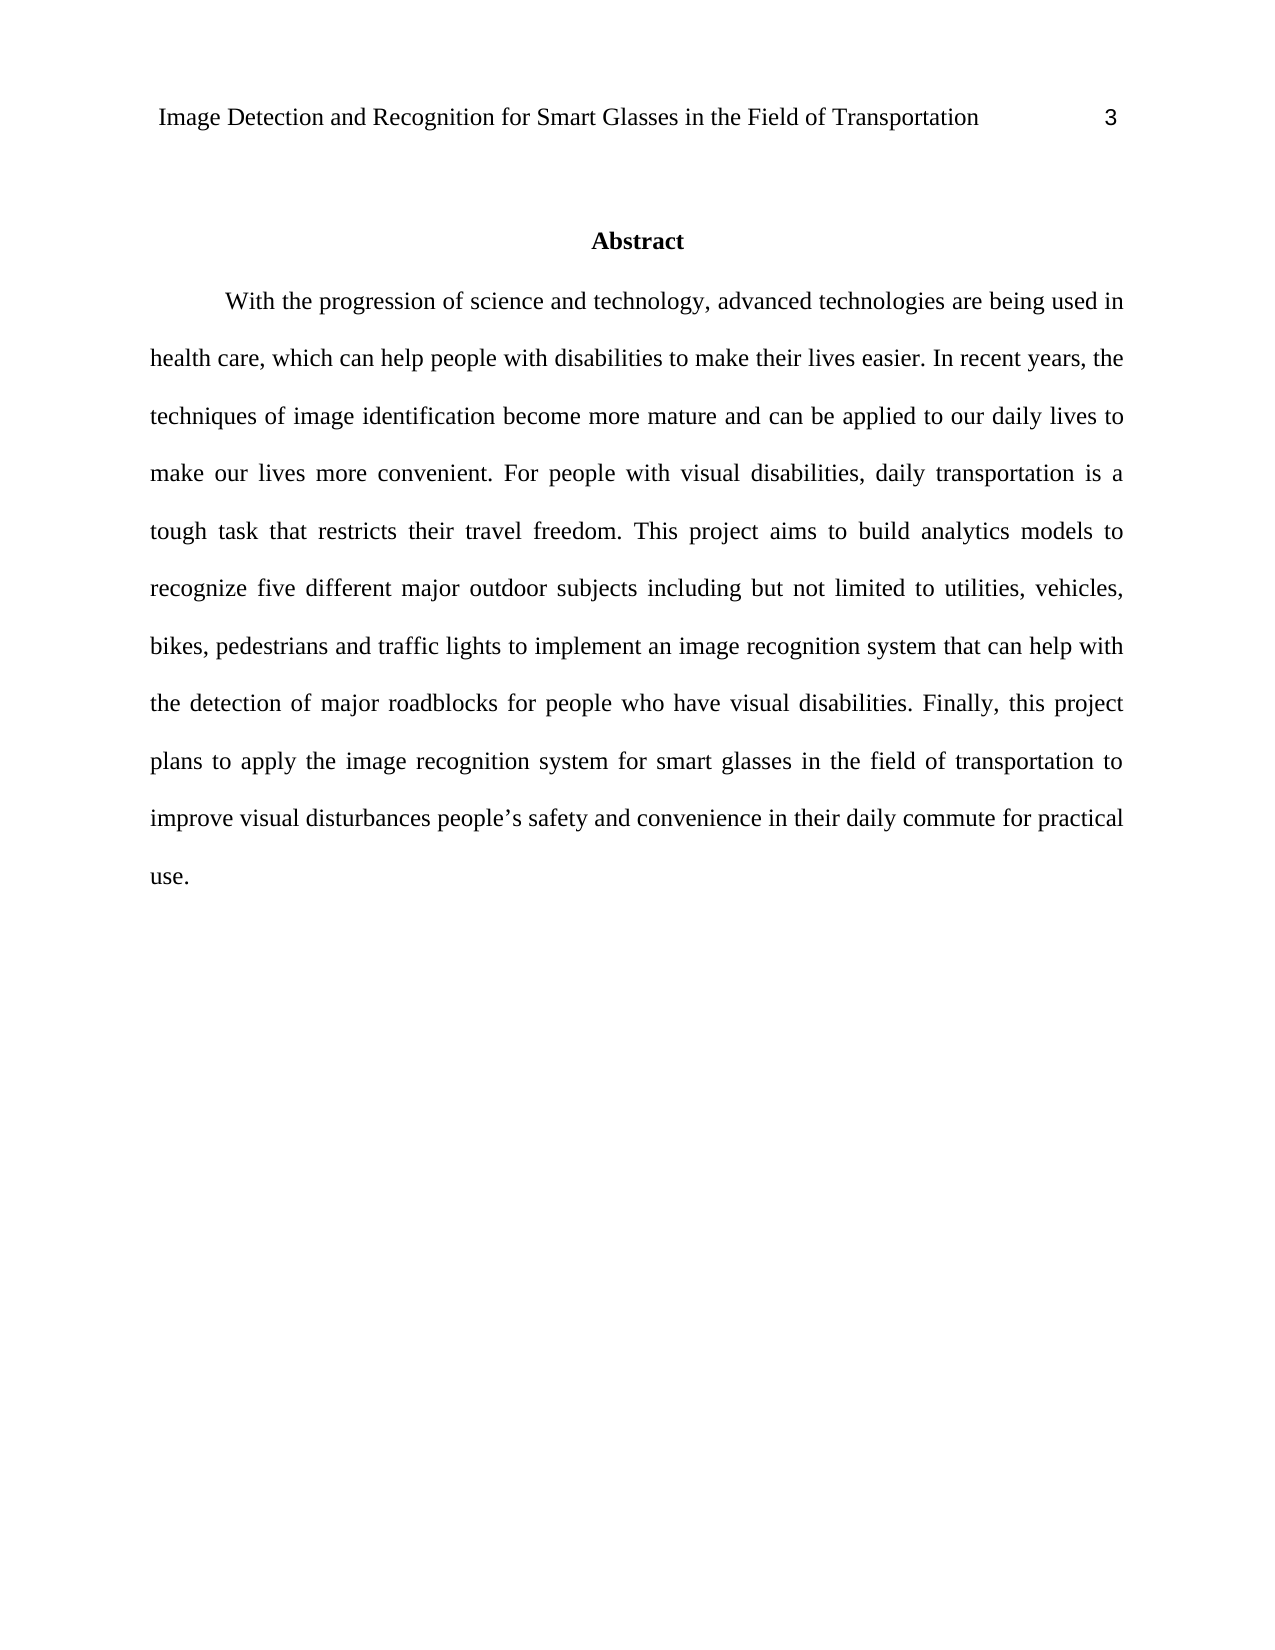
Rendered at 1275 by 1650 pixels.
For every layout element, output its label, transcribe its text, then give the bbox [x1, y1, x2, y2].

text With the progression of science and technology, advanced technologies are being used in health care, which can help people with disabilities to make their lives easier. In recent years, the techniques of image identification become more mature and can be applied to our daily lives to make our lives more convenient. For people with visual disabilities, daily transportation is a tough task that restricts their travel freedom. This project aims to build analytics models to recognize five different major outdoor subjects including but not limited to utilities, vehicles, bikes, pedestrians and traffic lights to implement an image recognition system that can help with the detection of major roadblocks for people who have visual disabilities. Finally, this project plans to apply the image recognition system for smart glasses in the field of transportation to improve visual disturbances people’s safety and convenience in their daily commute for practical use. [150, 286, 1125, 890]
subtitle Abstract [150, 226, 1125, 255]
